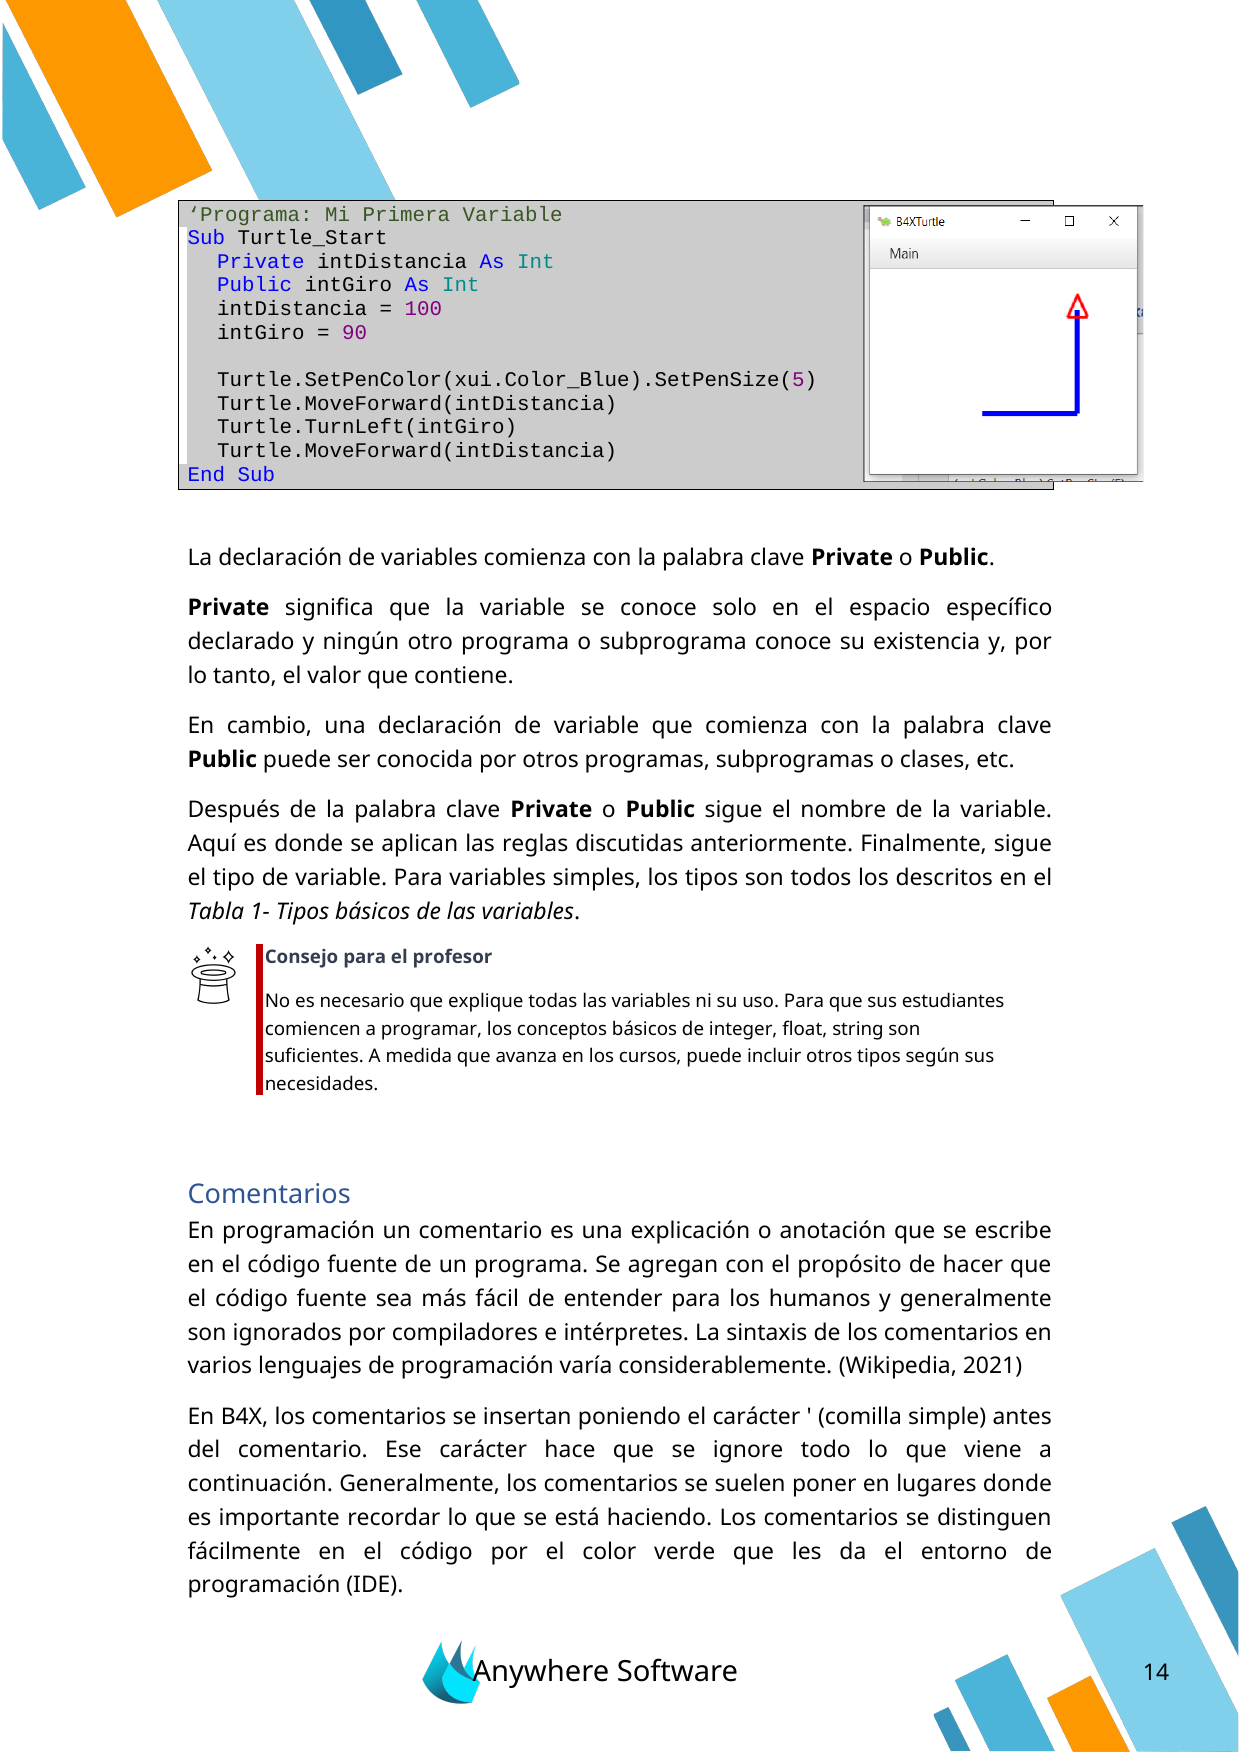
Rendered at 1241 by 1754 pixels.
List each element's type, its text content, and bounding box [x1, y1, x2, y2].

text Turtle.TurnLeft(intGiro) [187, 416, 863, 440]
text Private significa que la variable se conoce solo en el espacio específico declarado y ningún otro programa o subprograma conoce su existencia y, por lo tanto, el valor que contiene. [187, 591, 1053, 690]
text intGiro = 90 [187, 322, 863, 345]
picture [422, 1640, 481, 1704]
text Turtle.SetPenColor(xui.Color_Blue).SetPenSize(5) [187, 369, 863, 393]
text Private intDistancia As Int [187, 251, 863, 274]
text En cambio, una declaración de variable que comienza con la palabra clave Public puede ser conocida por otros programas, subprogramas o clases, etc. [187, 709, 1053, 774]
picture [863, 205, 1144, 482]
text En B4X, los comentarios se insertan poniendo el carácter ' (comilla simple) antes del comentario. Ese carácter hace que se ignore todo lo que viene a continuación. Generalmente, los comentarios se suelen poner en lugares donde es importante recordar lo que se está haciendo. Los comentarios se distinguen fácilmente en el código por el color verde que les da el entorno de programación (IDE). [187, 1399, 1053, 1599]
subtitle Comentarios [187, 1174, 1053, 1211]
text Turtle.MoveForward(intDistancia) [187, 393, 863, 416]
picture [2, 0, 520, 256]
text Turtle.MoveForward(intDistancia) [187, 440, 863, 461]
picture [179, 227, 187, 256]
text En programación un comentario es una explicación o anotación que se escribe en el código fuente de un programa. Se agregan con el propósito de hacer que el código fuente sea más fácil de entender para los humanos y generalmente son ignorados por compiladores e intérpretes. La sintaxis de los comentarios en varios lenguajes de programación varía considerablemente. [187, 1214, 1053, 1380]
text La declaración de variables comienza con la palabra clave Private o Public. [187, 541, 1053, 572]
text Después de la palabra clave Private o Public sigue el nombre de la variable. Aquí es donde se aplican las reglas discutidas anteriormente. Finalmente, sigue el tipo de variable. Para variables simples, los tipos son todos los descritos en el Tabla 1- Tipos básicos de las variables. [187, 793, 1053, 926]
text End Sub [179, 461, 1053, 489]
text ‘Programa: Mi Primera Variable [179, 201, 1053, 227]
picture [933, 1506, 1239, 1752]
text intDistancia = 100 [187, 298, 863, 322]
text Public intGiro As Int [187, 274, 863, 298]
text Sub Turtle_Start [187, 227, 863, 251]
picture [183, 945, 244, 1005]
